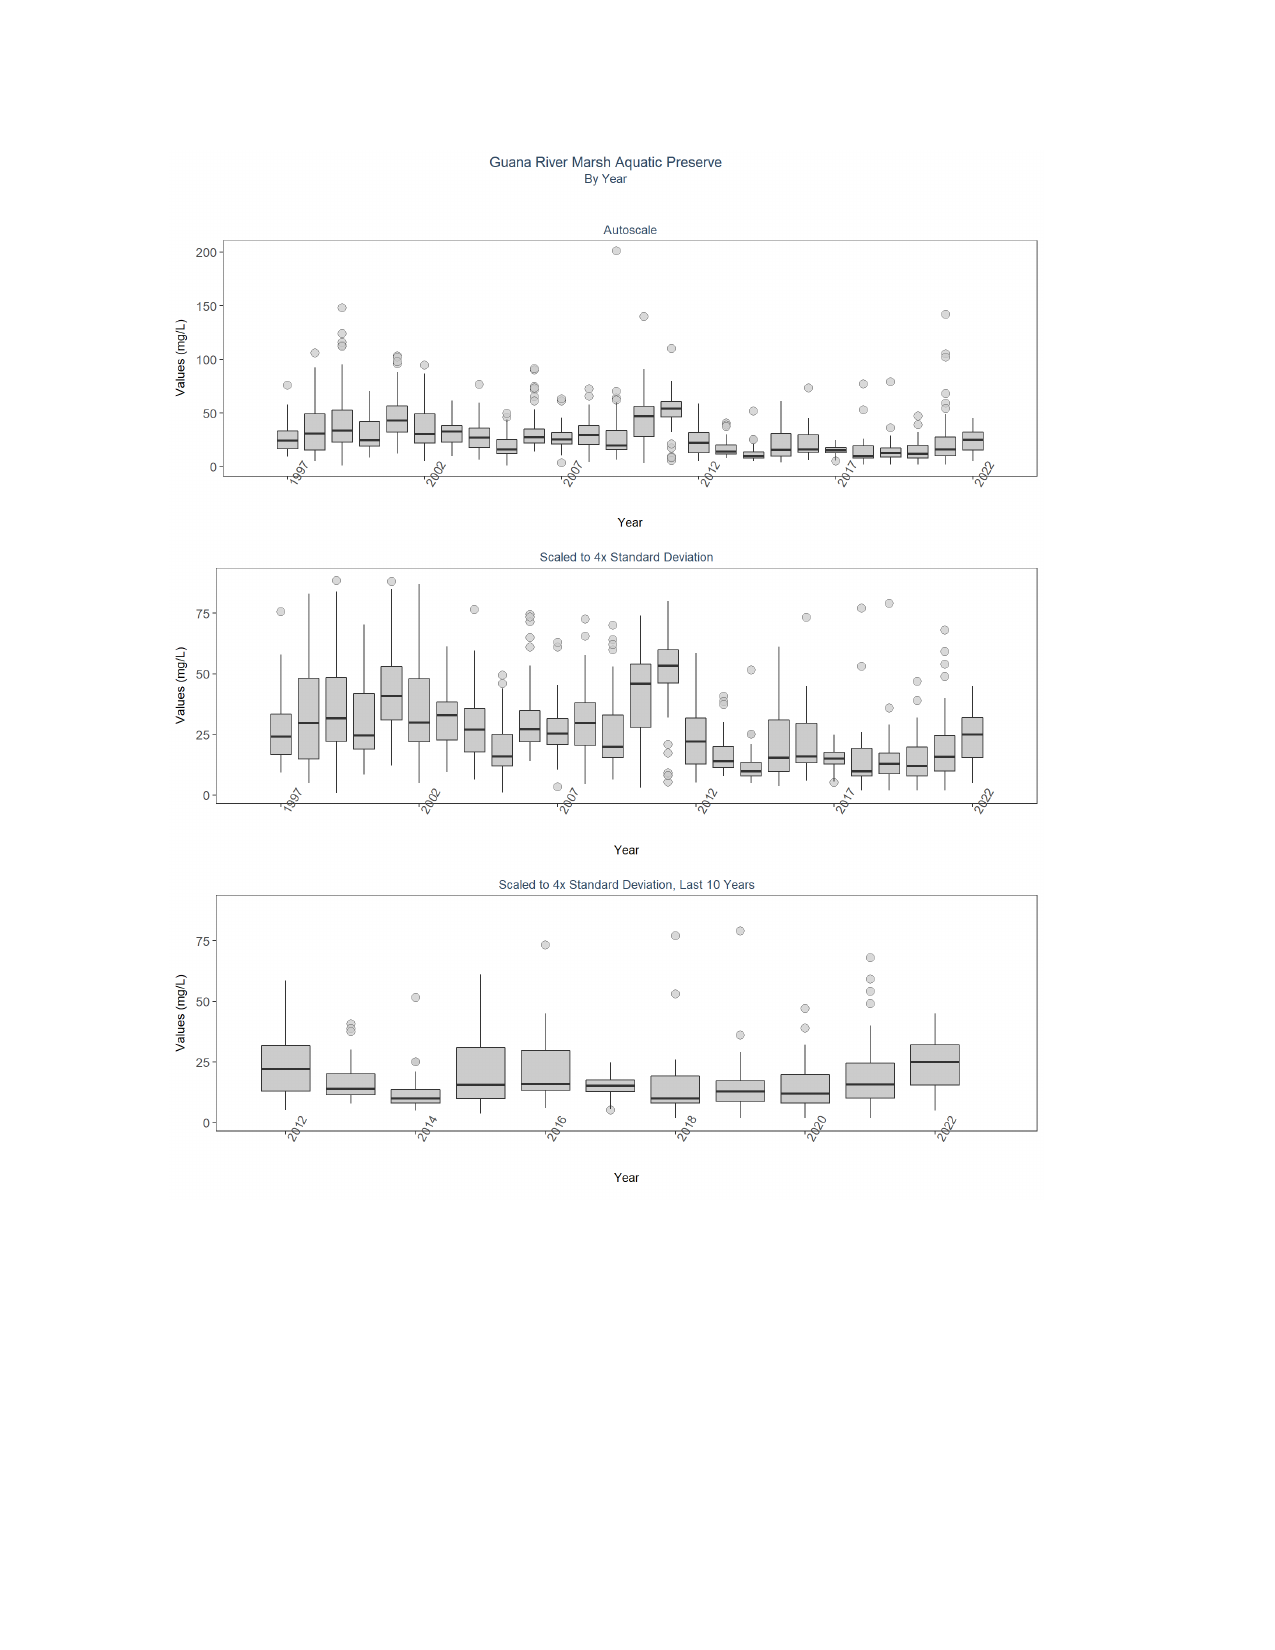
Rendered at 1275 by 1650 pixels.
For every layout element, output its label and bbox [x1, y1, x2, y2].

picture [168, 150, 1044, 1200]
